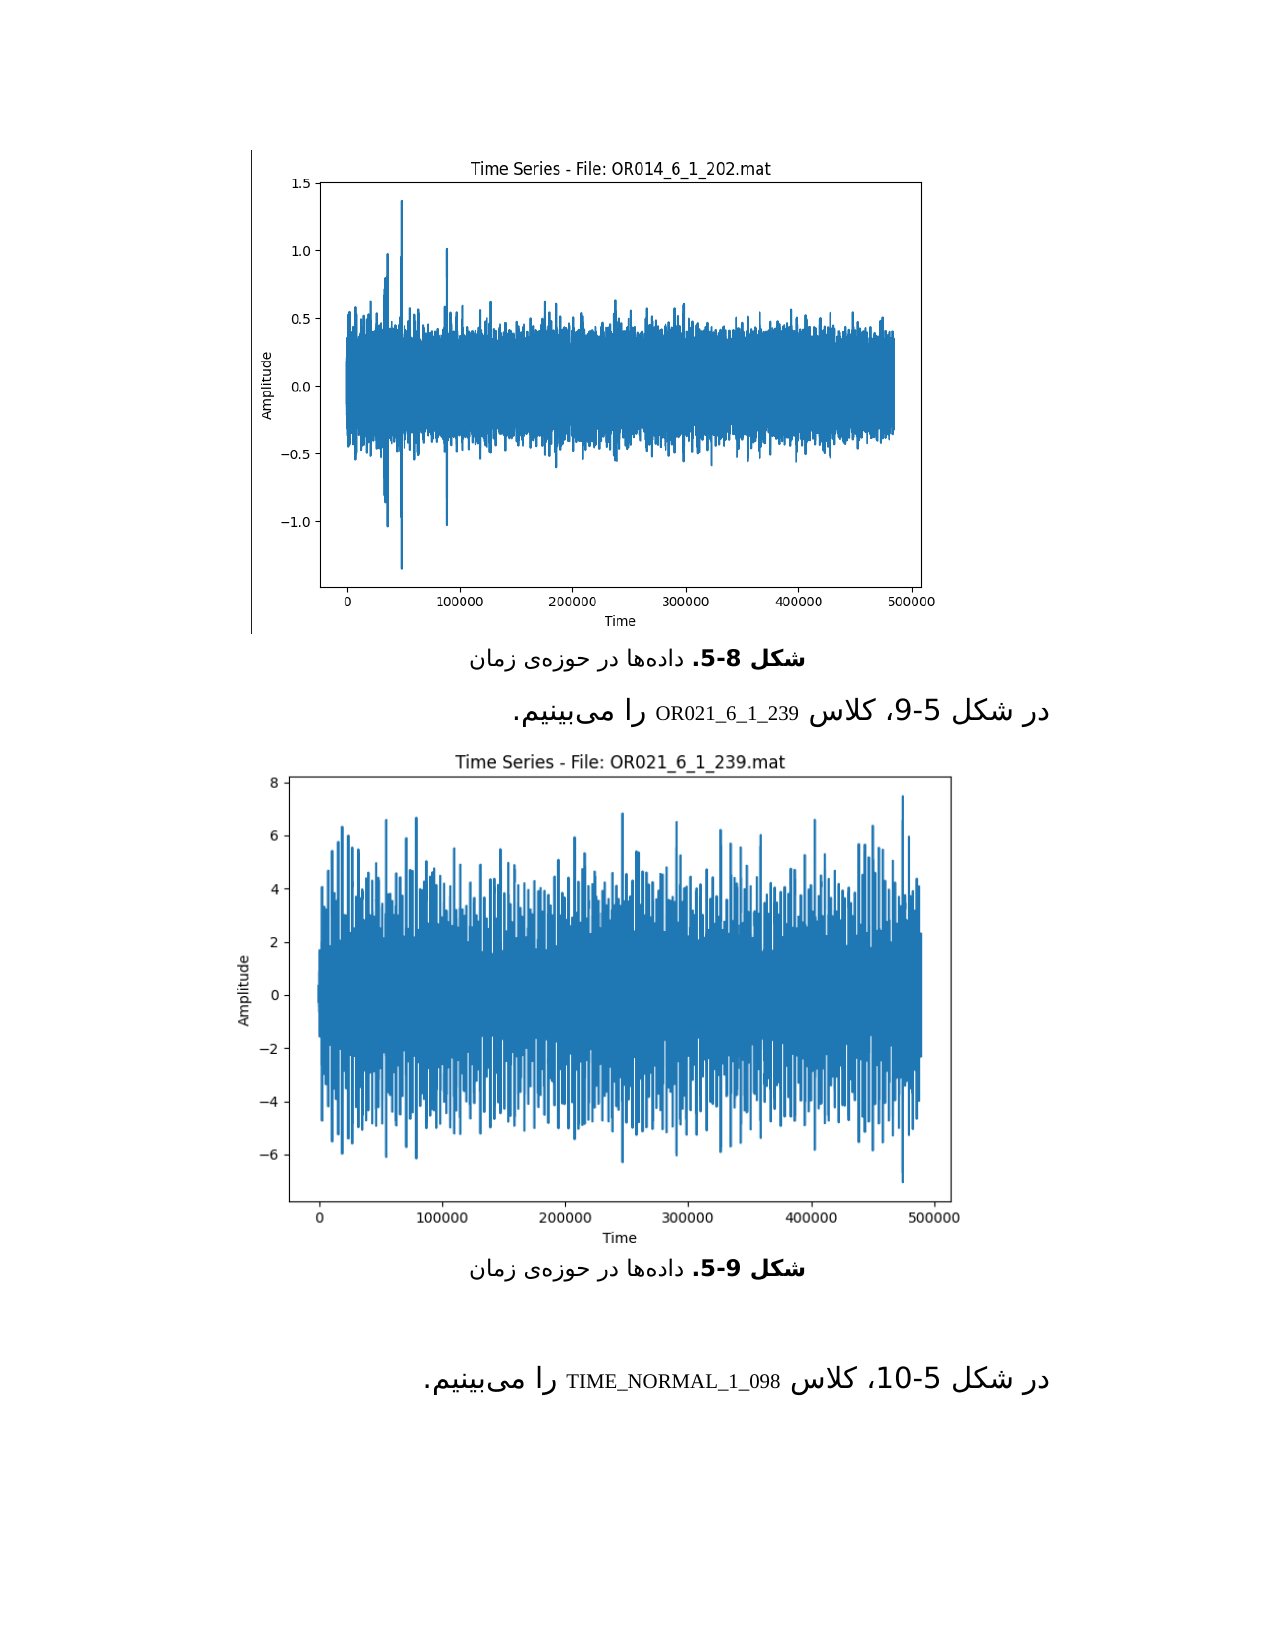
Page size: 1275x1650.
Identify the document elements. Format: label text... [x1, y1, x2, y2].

text در شکل 5-9، کلاس OR021_6_1_239 را می‌بینیم. [150, 693, 1062, 727]
text شکل 9-5. داده‌ها در حوزه‌ی زمان [150, 1256, 1125, 1282]
text در شکل 5-10، کلاس TIME_NORMAL_1_098 را می‌بینیم. [150, 1362, 1062, 1396]
picture [223, 744, 976, 1244]
text شکل 8-5. داده‌ها در حوزه‌ی زمان [150, 646, 1125, 672]
picture [251, 150, 949, 634]
